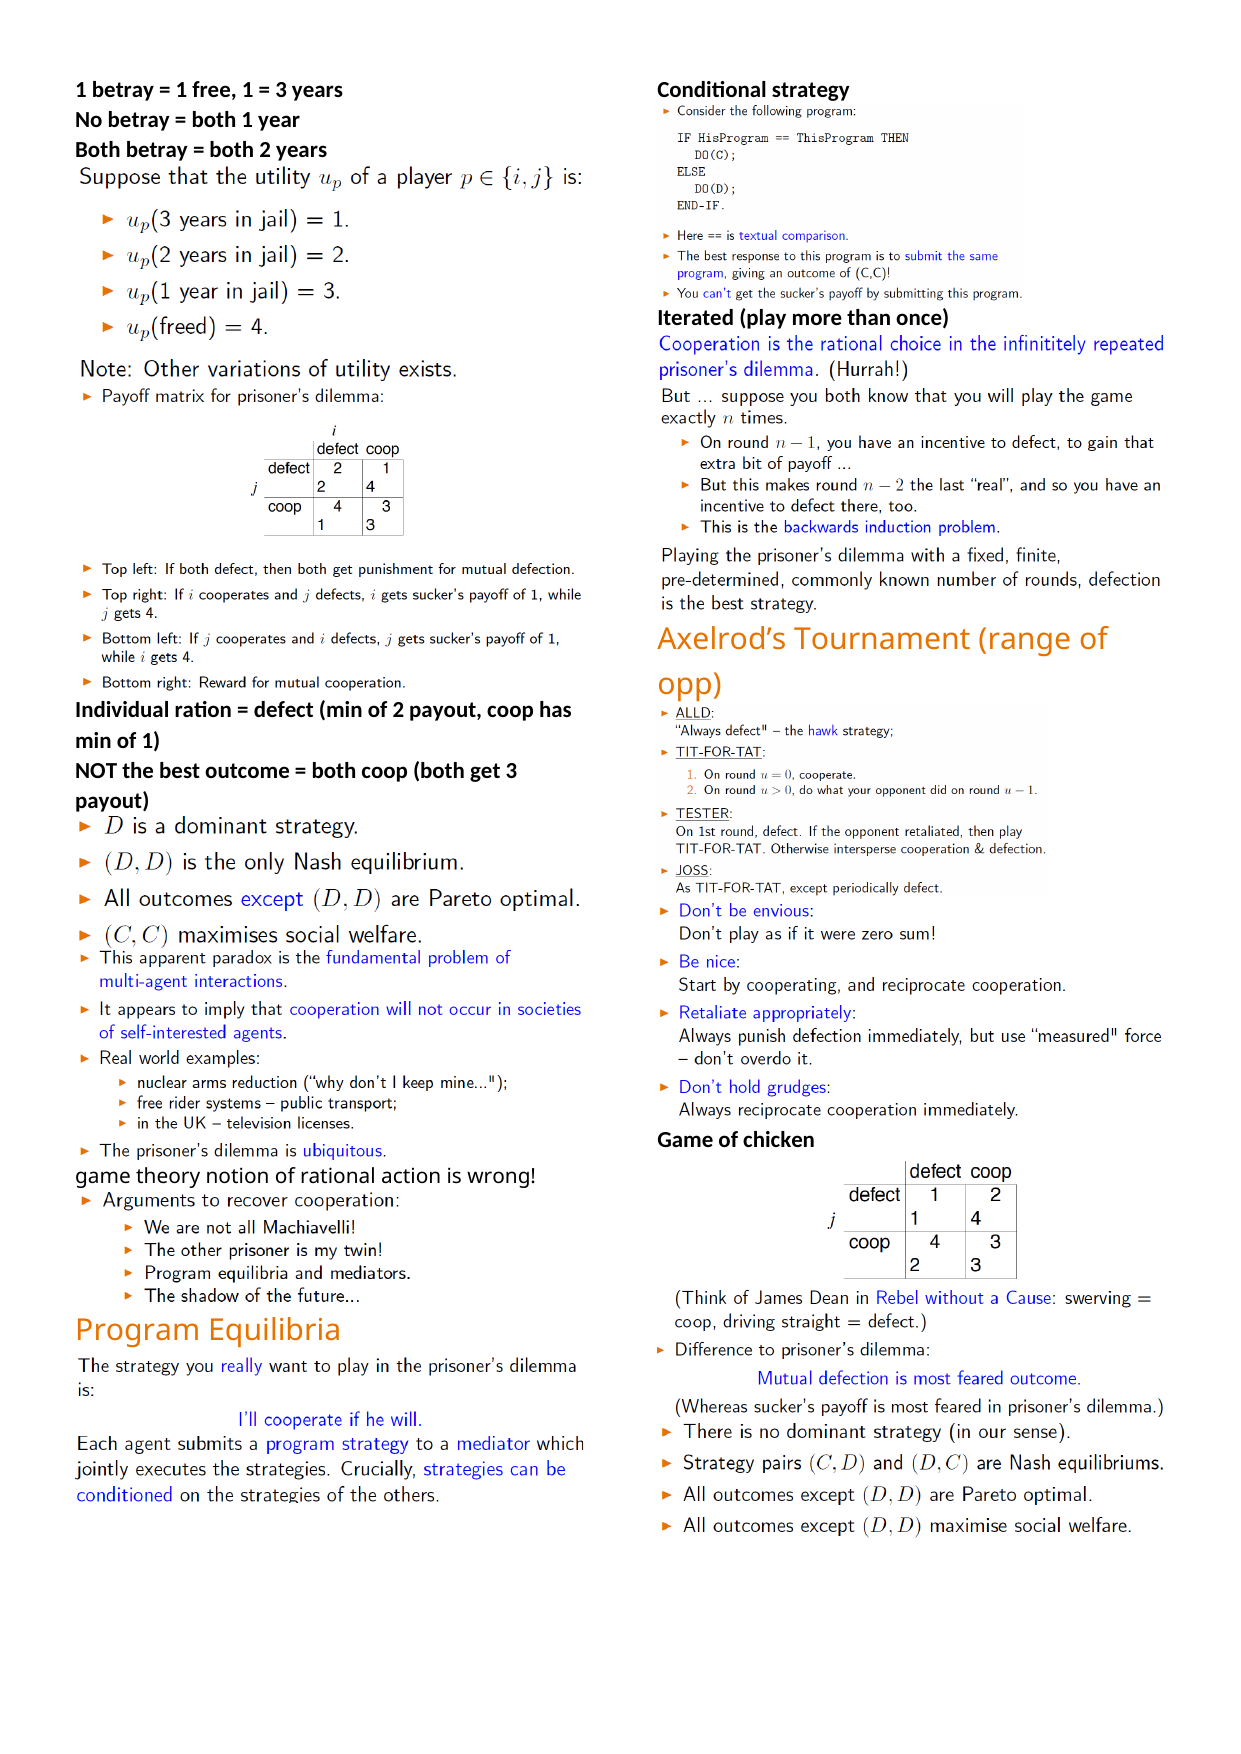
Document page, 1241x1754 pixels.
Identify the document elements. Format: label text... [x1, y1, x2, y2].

text Game of chicken [657, 1125, 1165, 1153]
text Both betray = both 2 years [75, 135, 583, 165]
text Iterated (play more than once) [657, 303, 1165, 333]
text 1 betray = 1 free, 1 = 3 years [75, 75, 583, 103]
text Conditional strategy [657, 75, 1165, 301]
text game theory notion of rational action is wrong! [75, 1161, 583, 1306]
text Program Equilibria [75, 1308, 583, 1349]
text Axelrod’s Tournament (range of opp) [657, 617, 1165, 703]
text No betray = both 1 year [75, 105, 583, 133]
text NOT the best outcome = both coop (both get 3 payout) [75, 756, 583, 814]
text Individual ration = defect (min of 2 payout, coop has min of 1) [75, 696, 583, 754]
